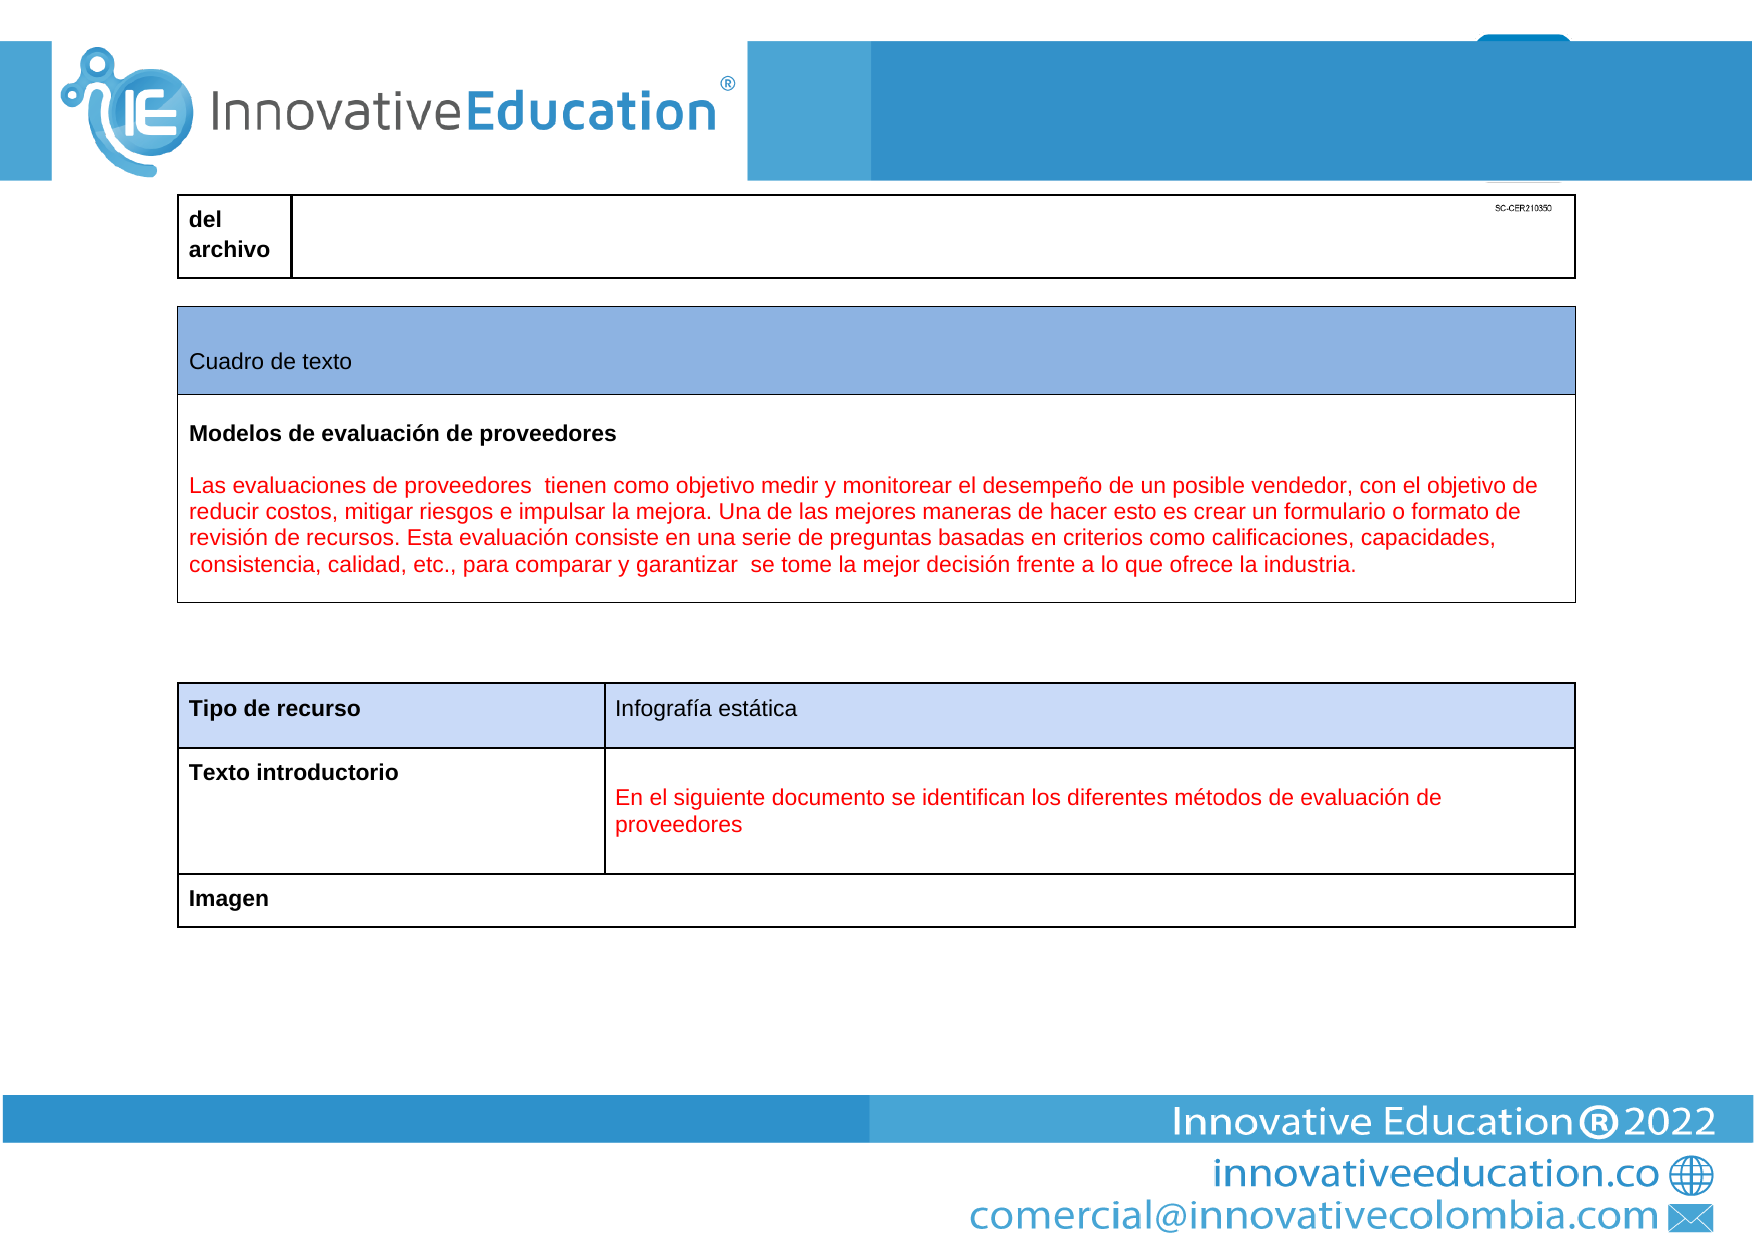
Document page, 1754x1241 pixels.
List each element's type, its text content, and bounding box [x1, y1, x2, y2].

table_cell Imagen [179, 875, 1574, 926]
picture [0, 28, 1752, 194]
table_cell Modelos de evaluación de proveedores Las evaluaciones de proveedores tienen como objetivo medir y monitorear el desempeño de un posible vendedor, con el objetivo de reducir costos, mitigar riesgos e impulsar la mejora. Una de las mejores maneras de hacer esto es crear un formulario o formato de revisión de recursos. Esta evaluación consiste en una serie de preguntas basadas en criterios como calificaciones, capacidades, consistencia, calidad, etc., para comparar y garantizar se tome la mejor decisión frente a lo que ofrece la industria. [178, 395, 1575, 602]
table_cell 623800_v2 [293, 196, 1574, 277]
table_cell Nombre del archivo [179, 196, 290, 277]
table_cell En el siguiente documento se identifican los diferentes métodos de evaluación de proveedores [606, 749, 1574, 872]
table_header Infografía estática [606, 684, 1574, 747]
table_header Cuadro de texto [178, 307, 1575, 394]
picture [2, 1093, 1754, 1239]
table_header Tipo de recurso [179, 684, 604, 747]
table_cell Texto introductorio [179, 749, 604, 872]
